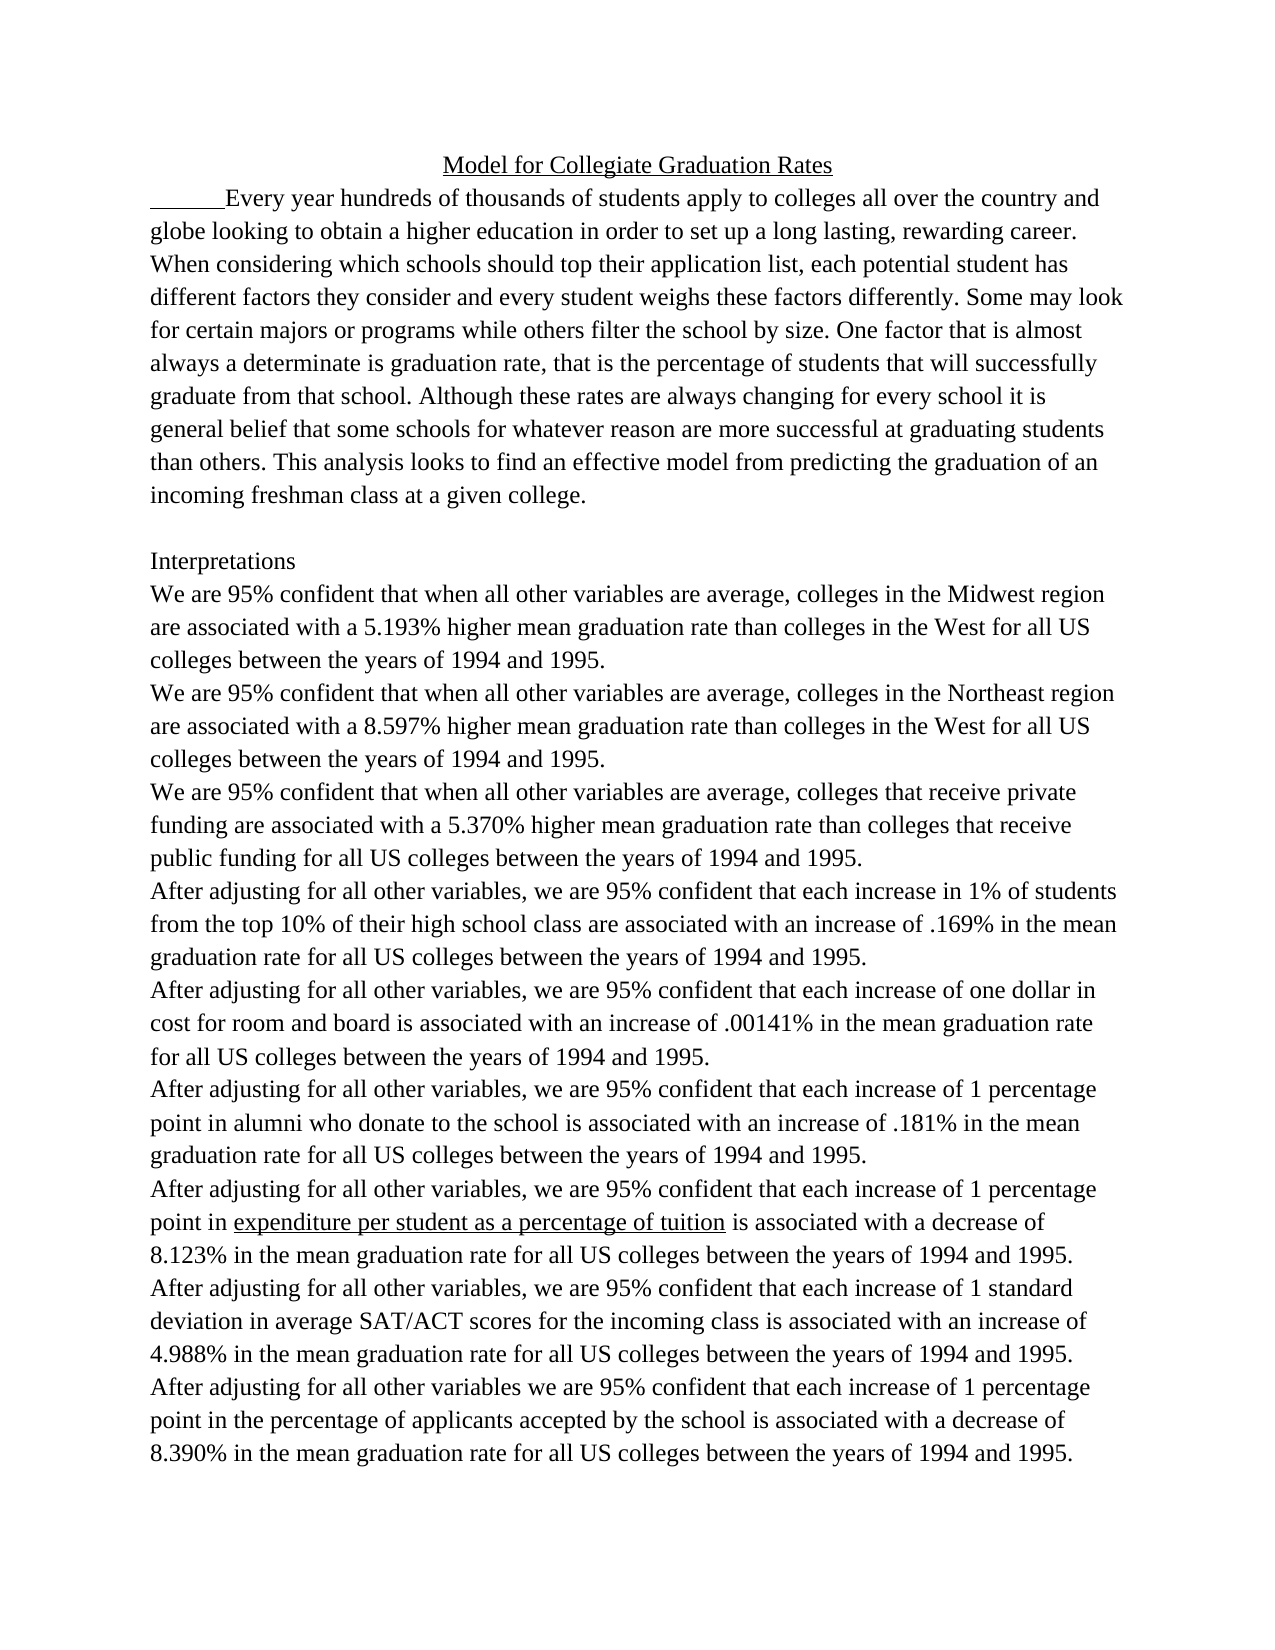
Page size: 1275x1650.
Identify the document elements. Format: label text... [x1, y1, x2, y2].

text Every year hundreds of thousands of students apply to colleges all over the country and globe looking to obtain a higher education in order to set up a long lasting, rewarding career. When considering which schools should top their application list, each potential student has different factors they consider and every student weighs these factors differently. Some may look for certain majors or programs while others filter the school by size. One factor that is almost always a determinate is graduation rate, that is the percentage of students that will successfully graduate from that school. Although these rates are always changing for every school it is general belief that some schools for whatever reason are more successful at graduating students than others. This analysis looks to find an effective model from predicting the graduation of an incoming freshman class at a given college. [150, 183, 1125, 509]
text After adjusting for all other variables, we are 95% confident that each increase of 1 standard deviation in average SAT/ACT scores for the incoming class is associated with an increase of 4.988% in the mean graduation rate for all US colleges between the years of 1994 and 1995. [150, 1273, 1125, 1367]
text Model for Collegiate Graduation Rates [150, 150, 1125, 179]
text We are 95% confident that when all other variables are average, colleges that receive private funding are associated with a 5.370% higher mean graduation rate than colleges that receive public funding for all US colleges between the years of 1994 and 1995. [150, 777, 1125, 872]
text Interpretations [150, 546, 1125, 575]
text After adjusting for all other variables, we are 95% confident that each increase of 1 percentage point in alumni who donate to the school is associated with an increase of .181% in the mean graduation rate for all US colleges between the years of 1994 and 1995. [150, 1074, 1125, 1169]
text After adjusting for all other variables, we are 95% confident that each increase in 1% of students from the top 10% of their high school class are associated with an increase of .169% in the mean graduation rate for all US colleges between the years of 1994 and 1995. [150, 876, 1125, 971]
text After adjusting for all other variables we are 95% confident that each increase of 1 percentage point in the percentage of applicants accepted by the school is associated with a decrease of 8.390% in the mean graduation rate for all US colleges between the years of 1994 and 1995. [150, 1372, 1125, 1467]
text We are 95% confident that when all other variables are average, colleges in the Midwest region are associated with a 5.193% higher mean graduation rate than colleges in the West for all US colleges between the years of 1994 and 1995. [150, 579, 1125, 674]
text After adjusting for all other variables, we are 95% confident that each increase of 1 percentage point in expenditure per student as a percentage of tuition is associated with a decrease of 8.123% in the mean graduation rate for all US colleges between the years of 1994 and 1995. [150, 1174, 1125, 1268]
text After adjusting for all other variables, we are 95% confident that each increase of one dollar in cost for room and board is associated with an increase of .00141% in the mean graduation rate for all US colleges between the years of 1994 and 1995. [150, 976, 1125, 1070]
text We are 95% confident that when all other variables are average, colleges in the Northeast region are associated with a 8.597% higher mean graduation rate than colleges in the West for all US colleges between the years of 1994 and 1995. [150, 678, 1125, 773]
